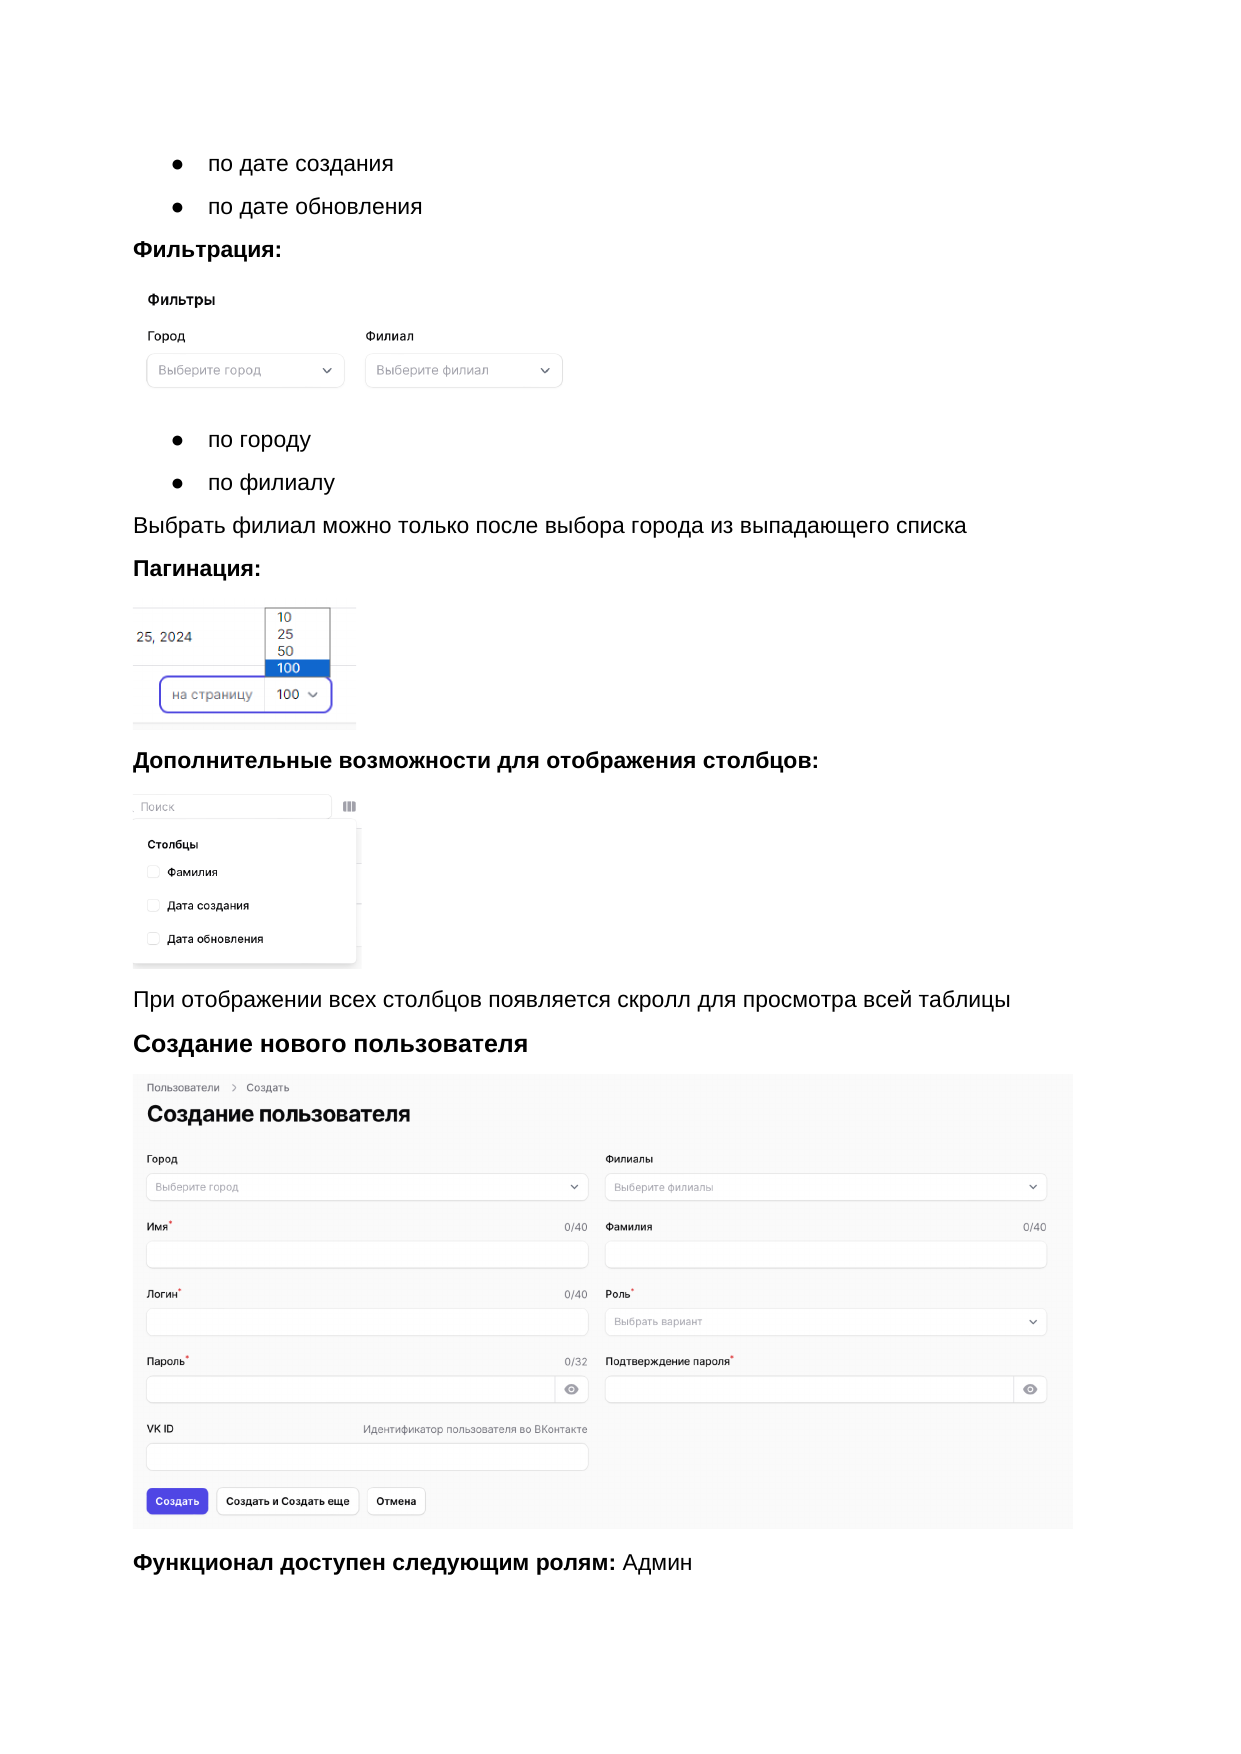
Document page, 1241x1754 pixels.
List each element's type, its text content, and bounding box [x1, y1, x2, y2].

text Дополнительные возможности для отображения столбцов: [133, 747, 1090, 773]
text Пагинация: [133, 555, 1090, 581]
list по дате создания [170, 150, 1090, 176]
text При отображении всех столбцов появляется скролл для просмотра всей таблицы [133, 986, 1090, 1012]
list по городу [170, 426, 1090, 452]
text Фильтрация: [133, 236, 1090, 262]
list по филиалу [170, 469, 1090, 495]
text Выбрать филиал можно только после выбора города из выпадающего списка [133, 512, 1090, 538]
picture [132, 1074, 1073, 1529]
picture [132, 789, 362, 969]
text Функционал доступен следующим ролям: Админ [133, 1549, 1090, 1575]
list по дате обновления [170, 193, 1090, 219]
picture [132, 598, 357, 730]
subtitle Создание нового пользователя [133, 1029, 1090, 1057]
picture [132, 279, 582, 410]
